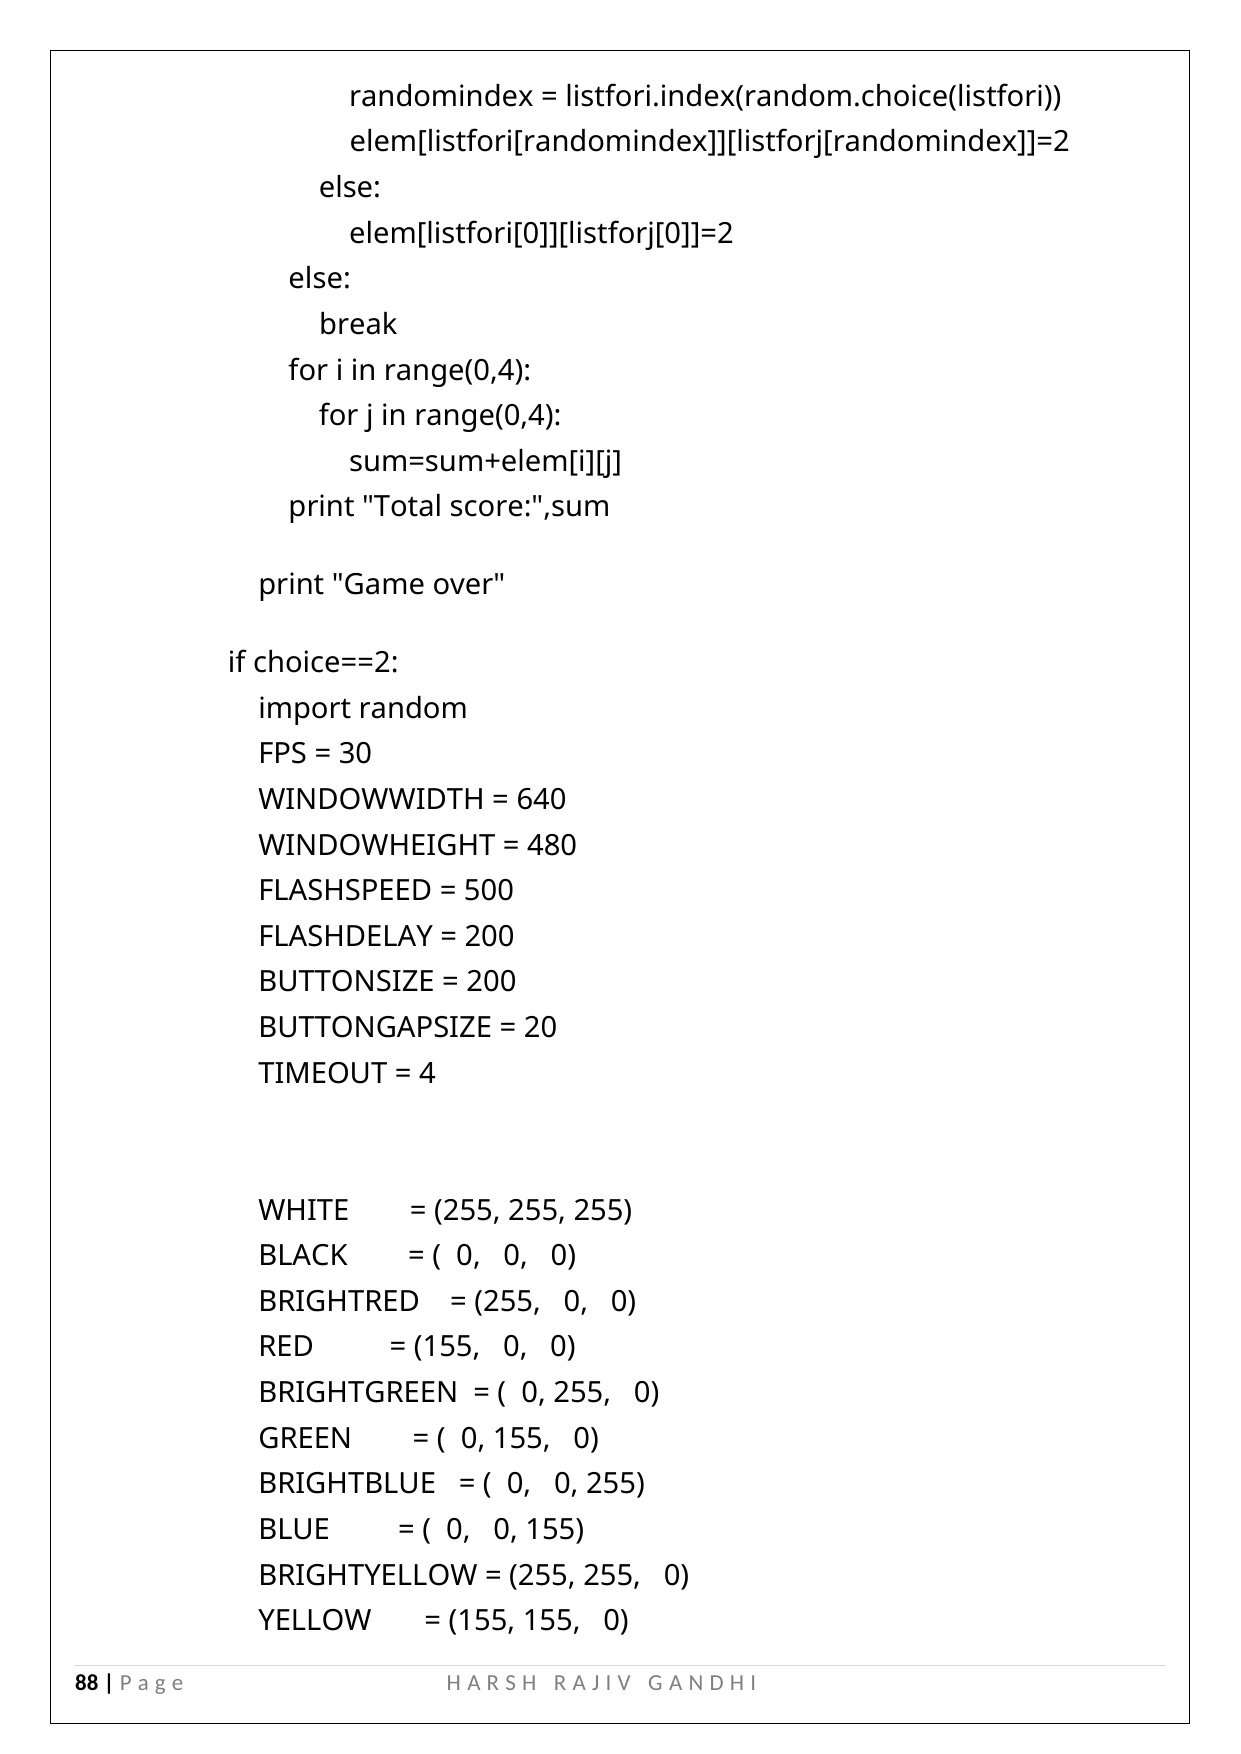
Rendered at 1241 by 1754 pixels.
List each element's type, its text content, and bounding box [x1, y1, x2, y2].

list WINDOWWIDTH = 640 [167, 778, 1165, 818]
list RED = (155, 0, 0) [167, 1326, 1165, 1365]
list FLASHSPEED = 500 [167, 869, 1165, 909]
list import random [167, 687, 1165, 727]
list BRIGHTRED = (255, 0, 0) [167, 1280, 1165, 1320]
list sum=sum+elem[i][j] [167, 440, 1165, 480]
list if choice==2: [167, 641, 1165, 681]
list BRIGHTGREEN = ( 0, 255, 0) [167, 1371, 1165, 1411]
list BRIGHTBLUE = ( 0, 0, 255) [167, 1462, 1165, 1502]
list print "Total score:",sum [167, 486, 1165, 525]
list print "Game over" [167, 563, 1165, 603]
list GREEN = ( 0, 155, 0) [167, 1417, 1165, 1457]
list YELLOW = (155, 155, 0) [167, 1599, 1165, 1639]
list BUTTONGAPSIZE = 20 [167, 1006, 1165, 1046]
list for j in range(0,4): [167, 394, 1165, 434]
list for i in range(0,4): [167, 349, 1165, 388]
list else: [167, 166, 1165, 206]
list FLASHDELAY = 200 [167, 915, 1165, 955]
list TIMEOUT = 4 [167, 1052, 1165, 1092]
list else: [167, 257, 1165, 297]
list BLUE = ( 0, 0, 155) [167, 1508, 1165, 1548]
list WHITE = (255, 255, 255) [167, 1189, 1165, 1228]
list BUTTONSIZE = 200 [167, 961, 1165, 1000]
list FPS = 30 [167, 732, 1165, 772]
list elem[listfori[0]][listforj[0]]=2 [167, 212, 1165, 252]
list BLACK = ( 0, 0, 0) [167, 1234, 1165, 1274]
list elem[listfori[randomindex]][listforj[randomindex]]=2 [167, 121, 1165, 160]
list WINDOWHEIGHT = 480 [167, 824, 1165, 863]
list randomindex = listfori.index(random.choice(listfori)) [167, 75, 1165, 115]
list BRIGHTYELLOW = (255, 255, 0) [167, 1554, 1165, 1593]
list break [167, 303, 1165, 343]
